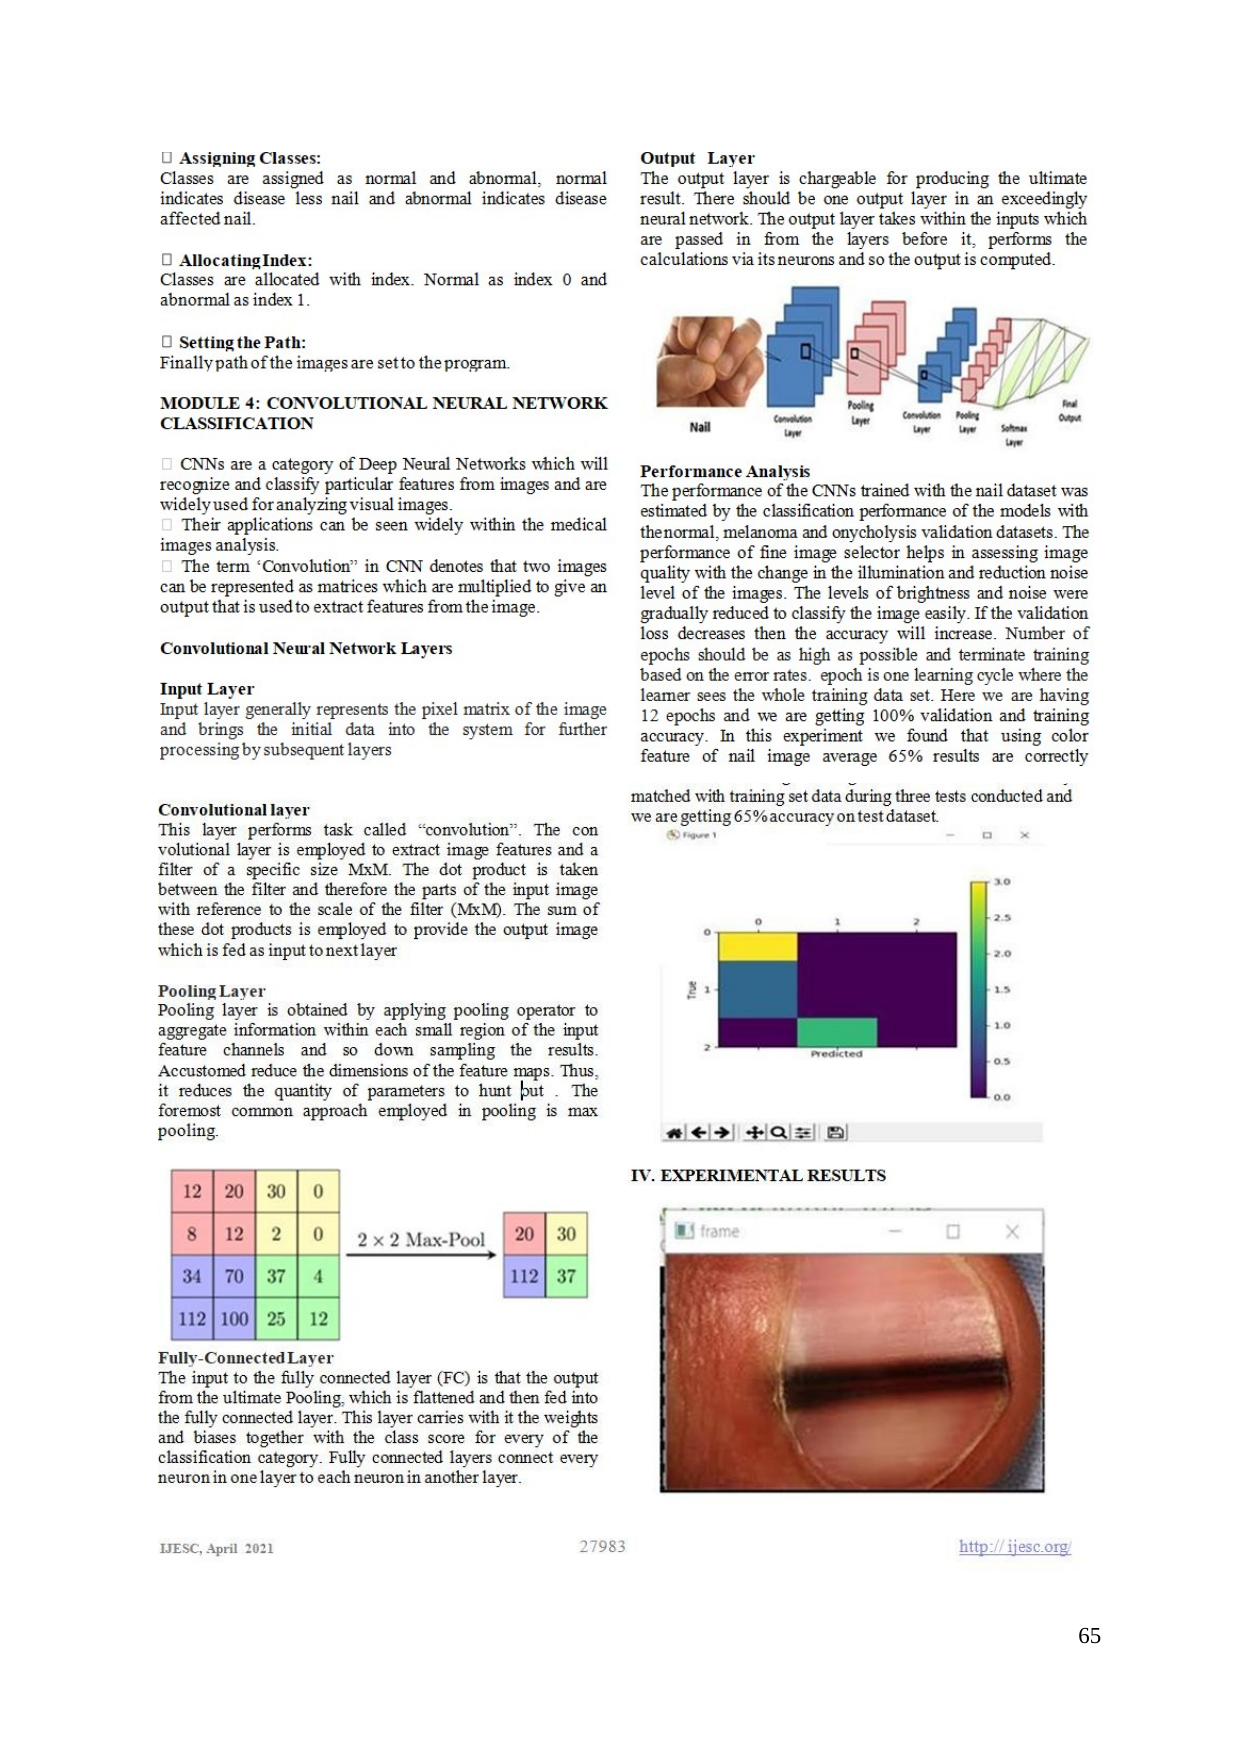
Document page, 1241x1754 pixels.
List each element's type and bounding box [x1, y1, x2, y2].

picture [157, 783, 1082, 1572]
picture [159, 152, 1094, 766]
